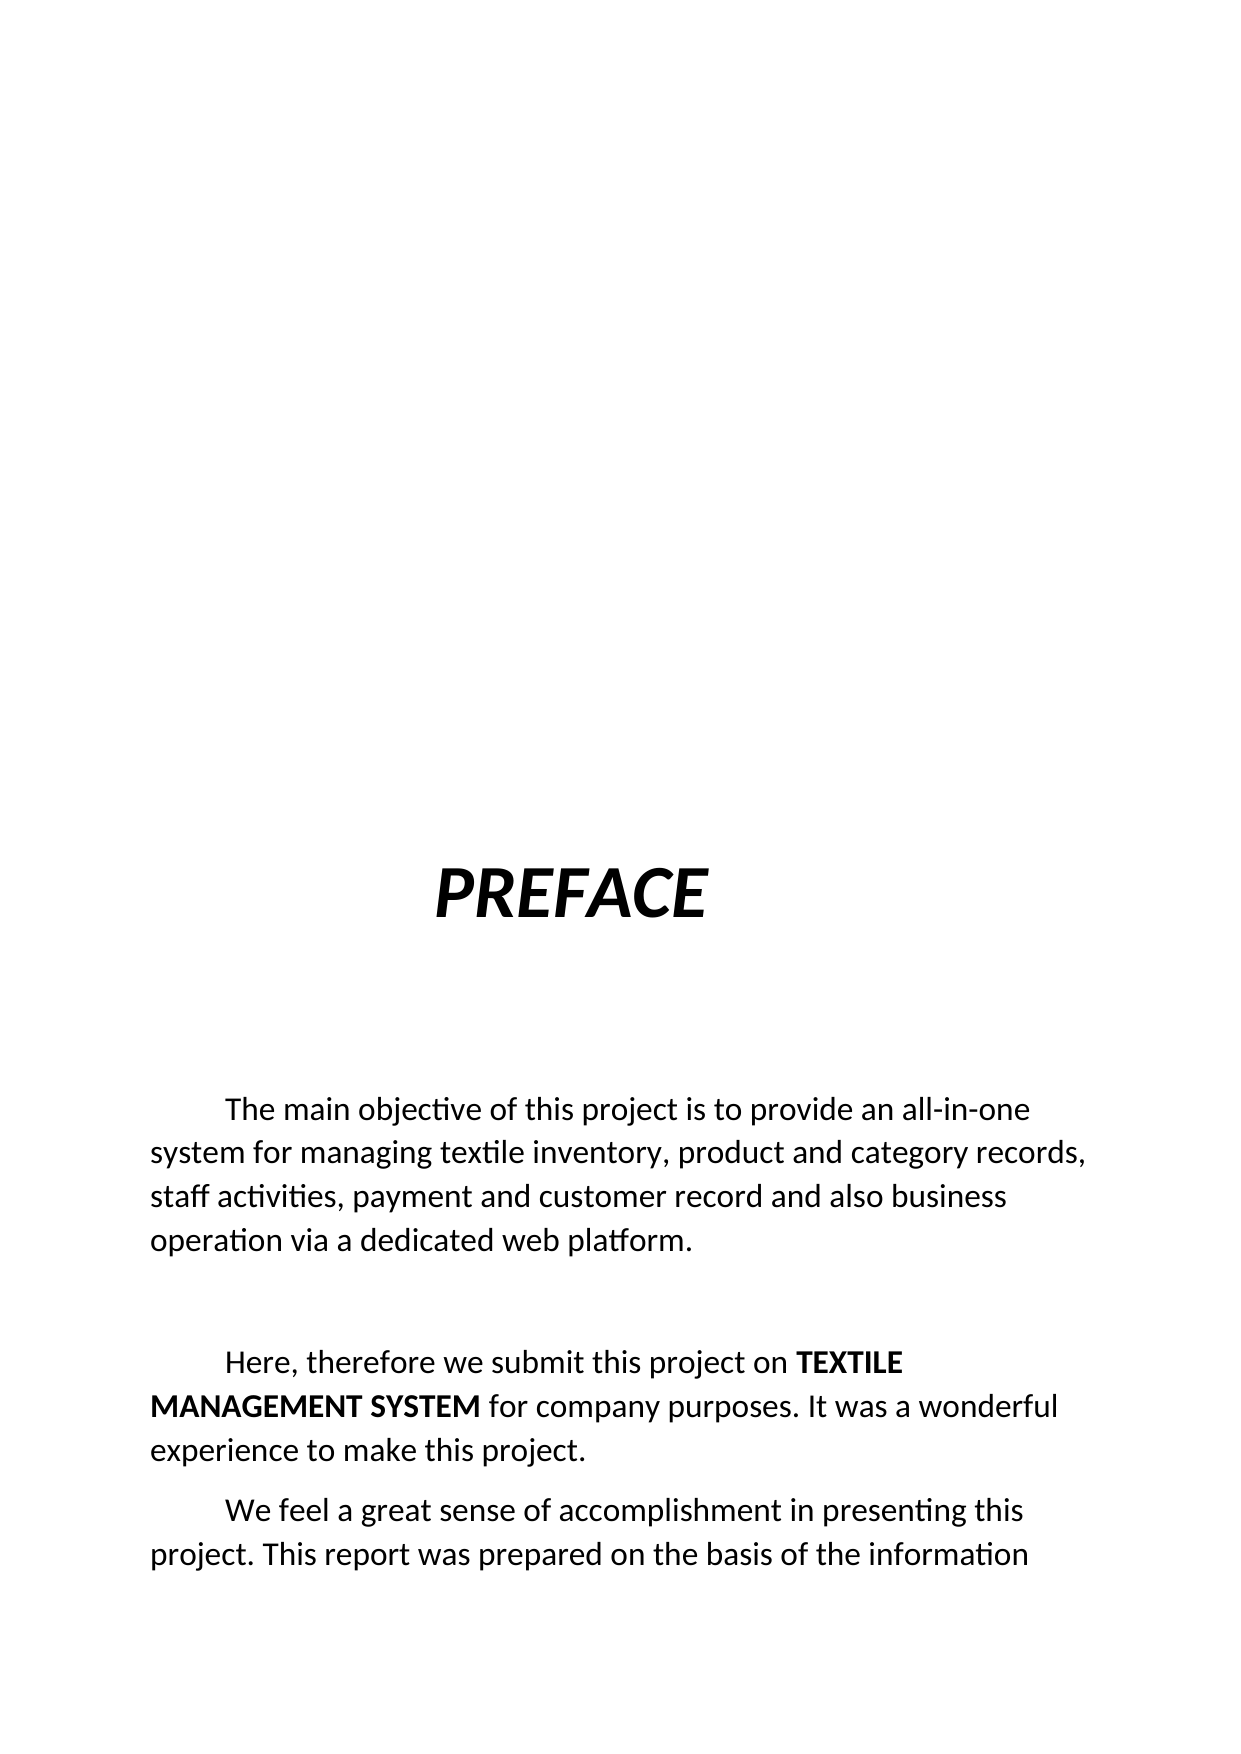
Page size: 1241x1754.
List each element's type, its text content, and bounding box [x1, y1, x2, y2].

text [150, 1489, 1090, 1574]
text The main objective of this project is to provide an all-in-one system for managing textile inventory, product and category records, staff activities, payment and customer record and also business operation via a dedicated web platform. [150, 1087, 1090, 1260]
text Here, therefore we submit this project on TEXTILE MANAGEMENT SYSTEM for company purposes. It was a wonderful experience to make this project. [150, 1341, 1090, 1469]
